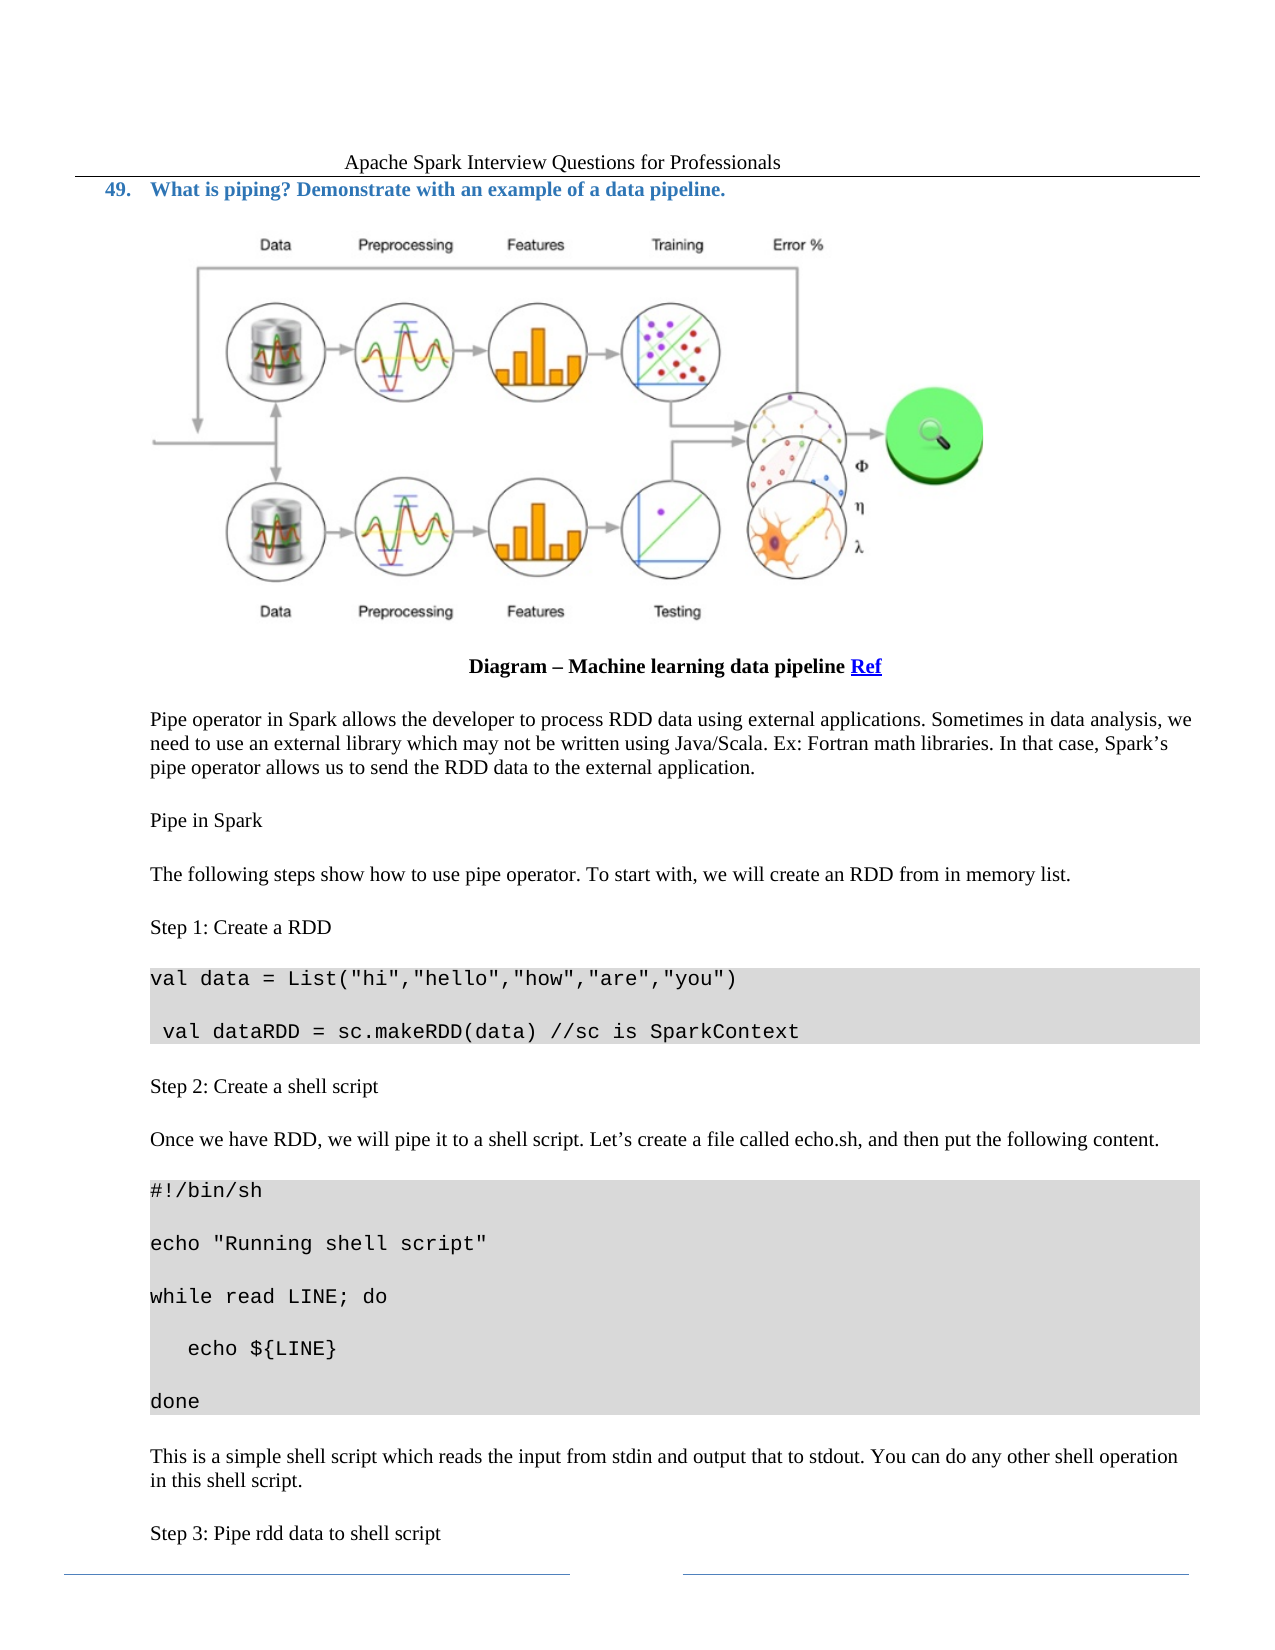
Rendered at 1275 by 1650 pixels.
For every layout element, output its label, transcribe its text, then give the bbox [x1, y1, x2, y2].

text echo "Running shell script" [150, 1233, 1200, 1256]
text while read LINE; do [150, 1286, 1200, 1309]
text The following steps show how to use pipe operator. To start with, we will create an RDD from in memory list. [150, 861, 1200, 886]
text This is a simple shell script which reads the input from stdin and output that to stdout. You can do any other shell operation in this shell script. [150, 1444, 1200, 1492]
text Once we have RDD, we will pipe it to a shell script. Let’s create a file called echo.sh, and then put the following content. [150, 1127, 1200, 1151]
text echo ${LINE} [150, 1338, 1200, 1362]
text Step 1: Create a RDD [150, 915, 1200, 939]
text Pipe operator in Spark allows the developer to process RDD data using external applications. Sometimes in data analysis, we need to use an external library which may not be written using Java/Scala. Ex: Fortran math libraries. In that case, Spark’s pipe operator allows us to send the RDD data to the external application. [150, 707, 1200, 779]
text Diagram – Machine learning data pipeline Ref [150, 654, 1200, 678]
text Step 3: Pipe rdd data to shell script [150, 1521, 1200, 1545]
text #!/bin/sh [150, 1180, 1200, 1204]
text Pipe in Spark [150, 808, 1200, 832]
text val data = List("hi","hello","how","are","you") [150, 968, 1200, 992]
text Step 2: Create a shell script [150, 1073, 1200, 1098]
text val dataRDD = sc.makeRDD(data) //sc is SparkContext [150, 1021, 1200, 1044]
subtitle What is piping? Demonstrate with an example of a data pipeline. [105, 177, 1200, 201]
text done [150, 1391, 1200, 1415]
picture [150, 230, 984, 625]
